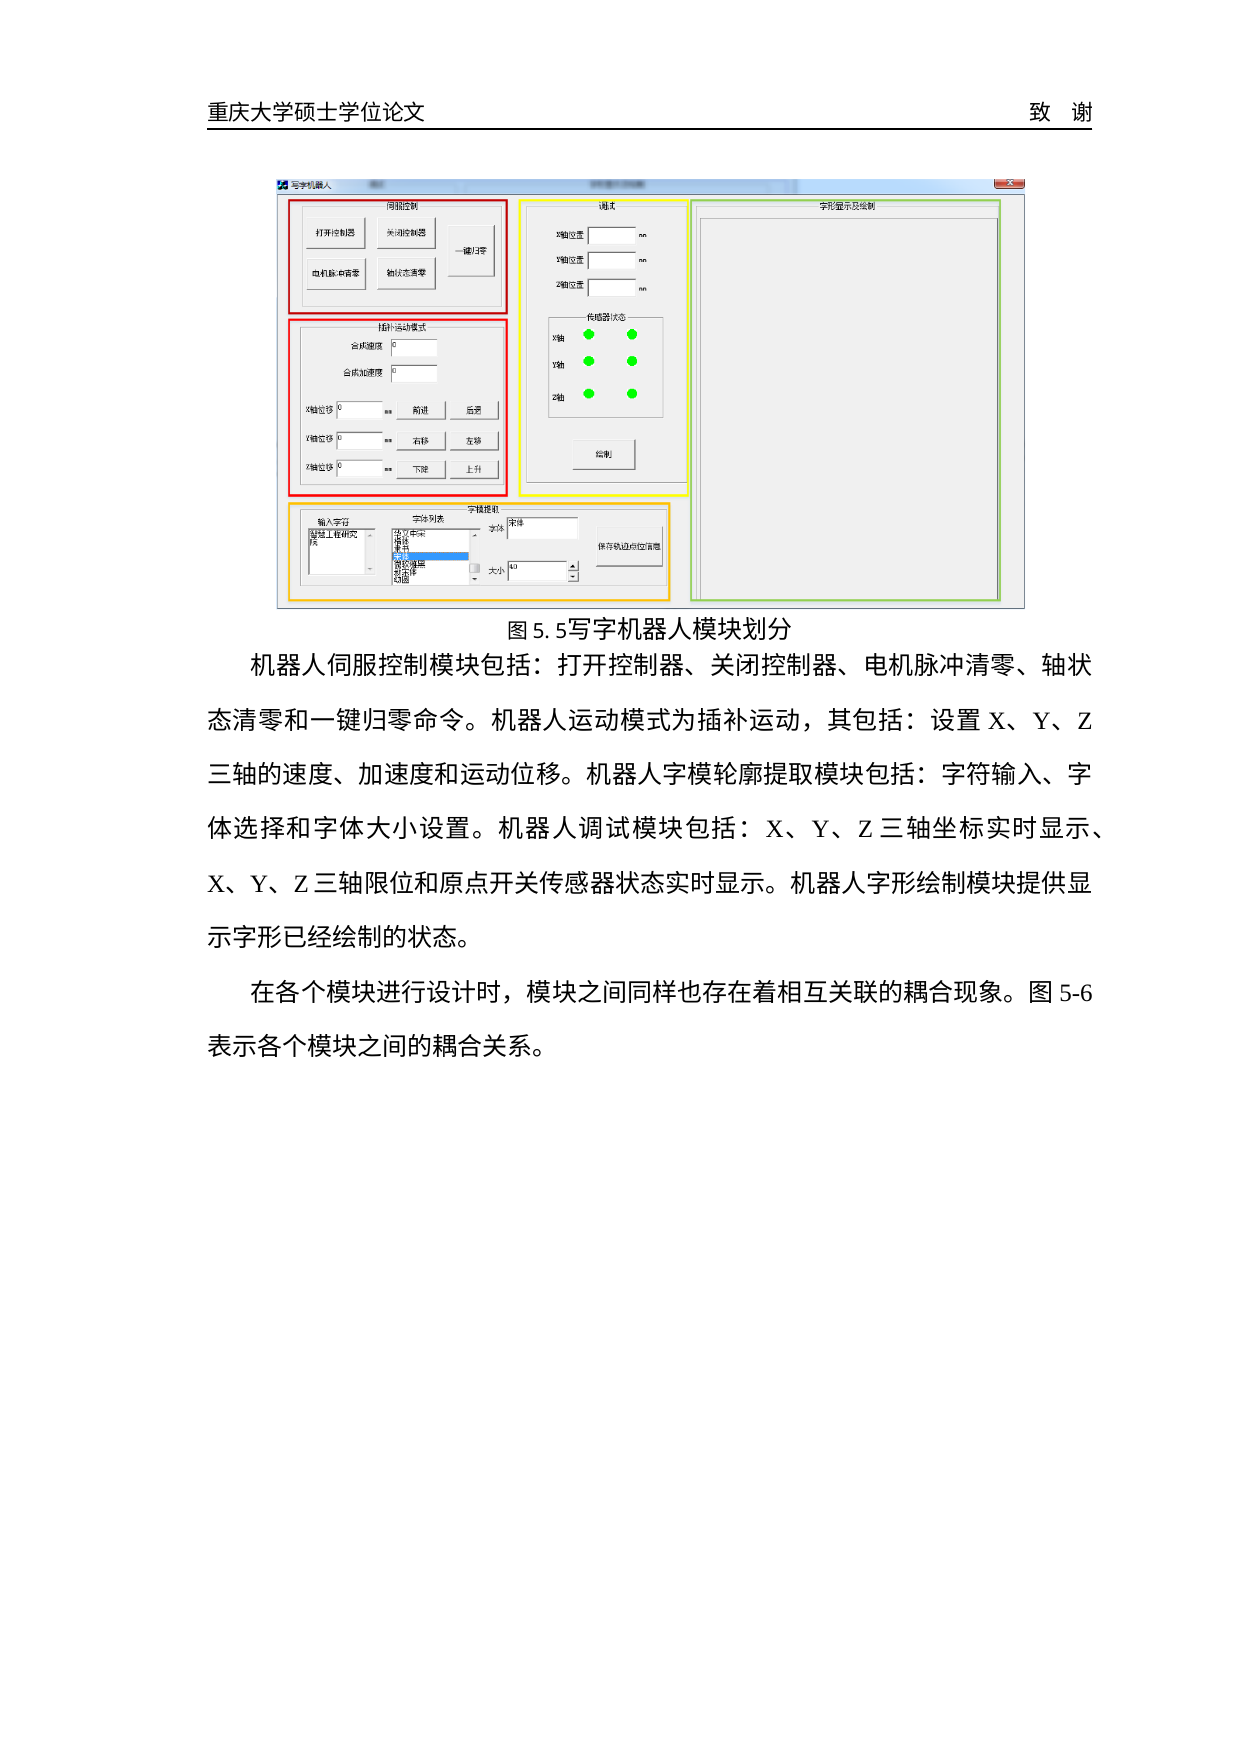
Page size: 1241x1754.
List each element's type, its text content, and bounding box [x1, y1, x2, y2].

text 图5. 5写字机器人模块划分 [207, 609, 1092, 646]
text 在各个模块进行设计时，模块之间同样也存在着相互关联的耦合现象。图5-6表示各个模块之间的耦合关系。 [207, 972, 1092, 1063]
text 机器人伺服控制模块包括：打开控制器、关闭控制器、电机脉冲清零、轴状态清零和一键归零命令。机器人运动模式为插补运动，其包括：设置X、Y、Z三轴的速度、加速度和运动位移。机器人字模轮廓提取模块包括：字符输入、字体选择和字体大小设置。机器人调试模块包括：X、Y、Z三轴坐标实时显示、X、Y、Z三轴限位和原点开关传感器状态实时显示。机器人字形绘制模块提供显示字形已经绘制的状态。 [207, 646, 1092, 954]
